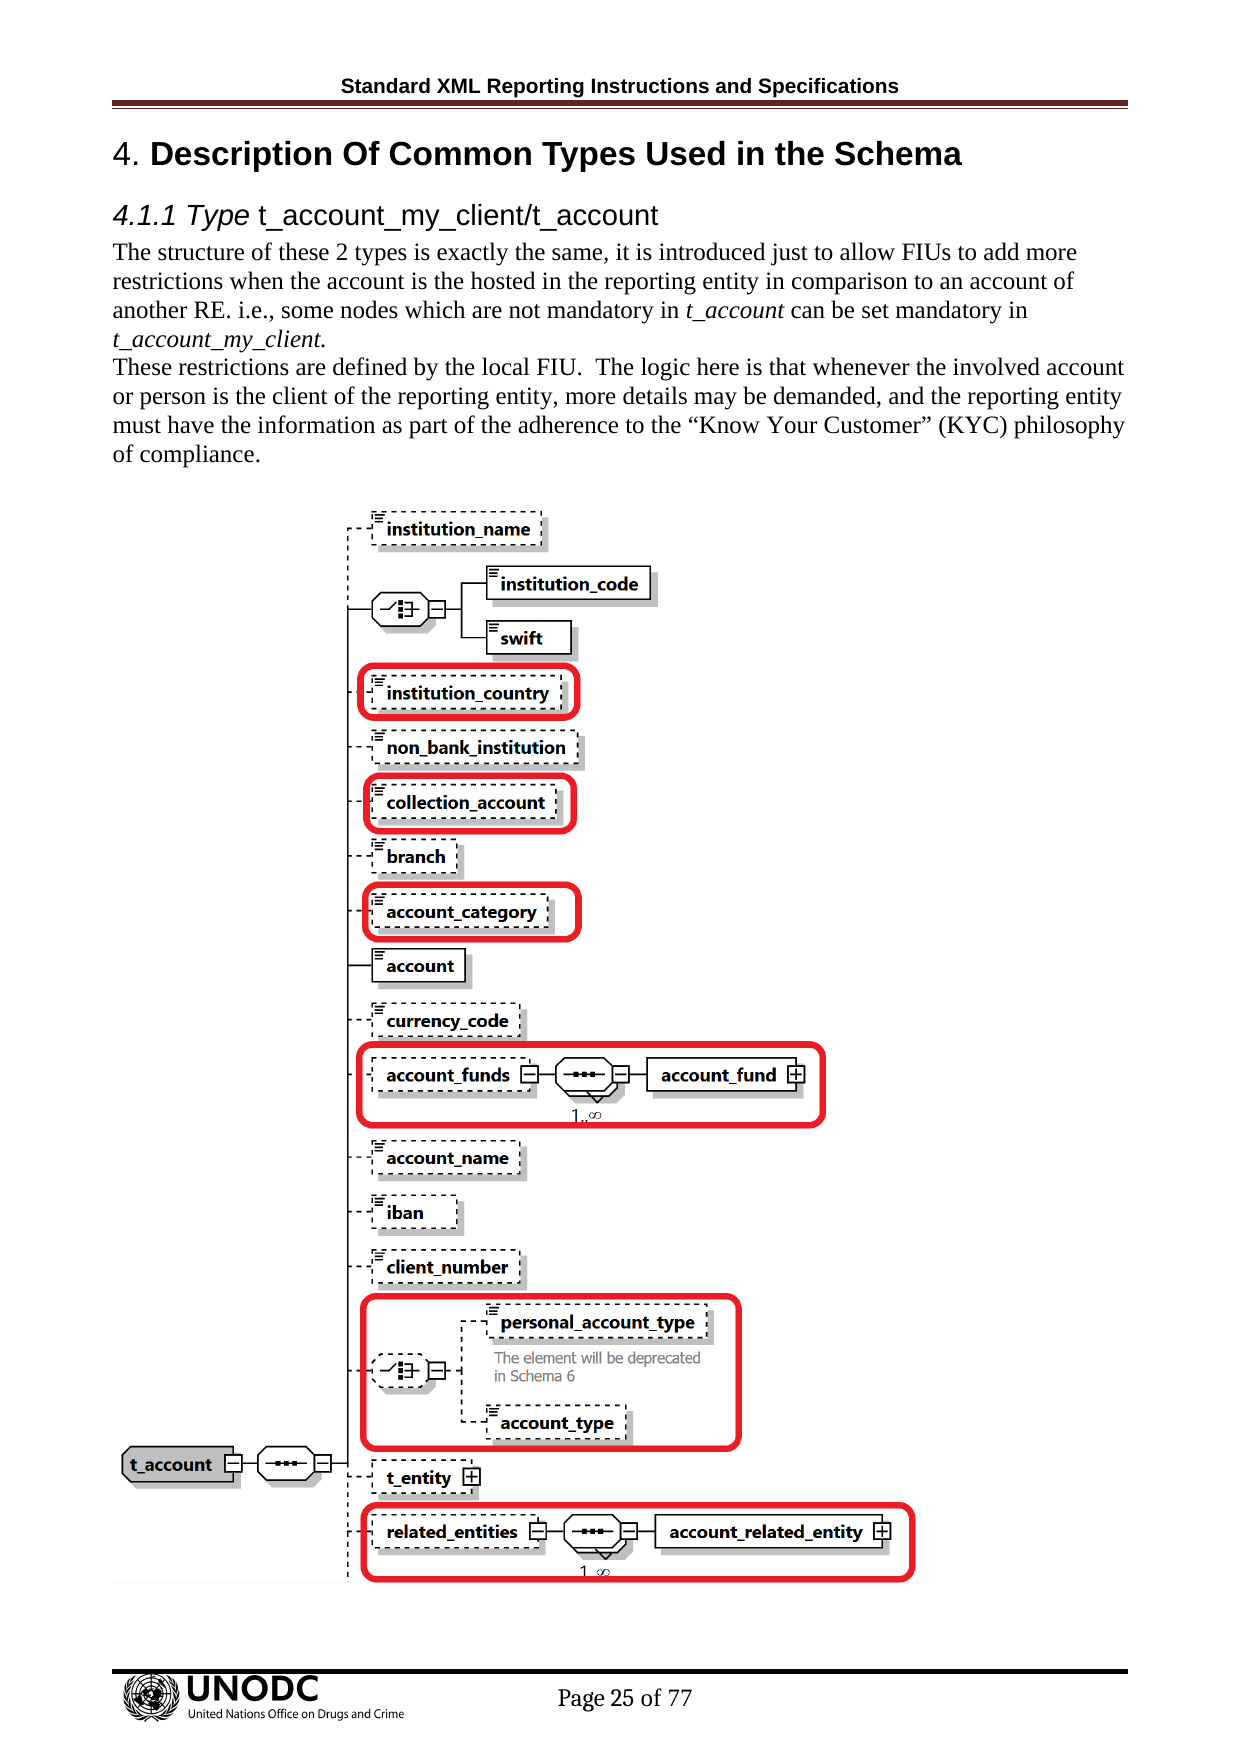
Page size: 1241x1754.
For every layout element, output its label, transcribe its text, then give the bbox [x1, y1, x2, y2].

text The structure of these 2 types is exactly the same, it is introduced just to allow FIUs to add more restrictions when the account is the hosted in the reporting entity in comparison to an account of another RE. i.e., some nodes which are not mandatory in t_account can be set mandatory in t_account_my_client. [112, 237, 1128, 352]
picture [123, 1673, 404, 1722]
text These restrictions are defined by the local FIU. The logic here is that whenever the involved account or person is the client of the reporting entity, more details may be demanded, and the reporting entity must have the information as part of the adherence to the “Know Your Customer” (KYC) philosophy of compliance. [112, 352, 1128, 467]
subtitle Description Of Common Types Used in the Schema [112, 134, 1128, 173]
picture [112, 496, 933, 1583]
subtitle 4.1.1 Type t_account_my_client/t_account [112, 198, 1128, 231]
